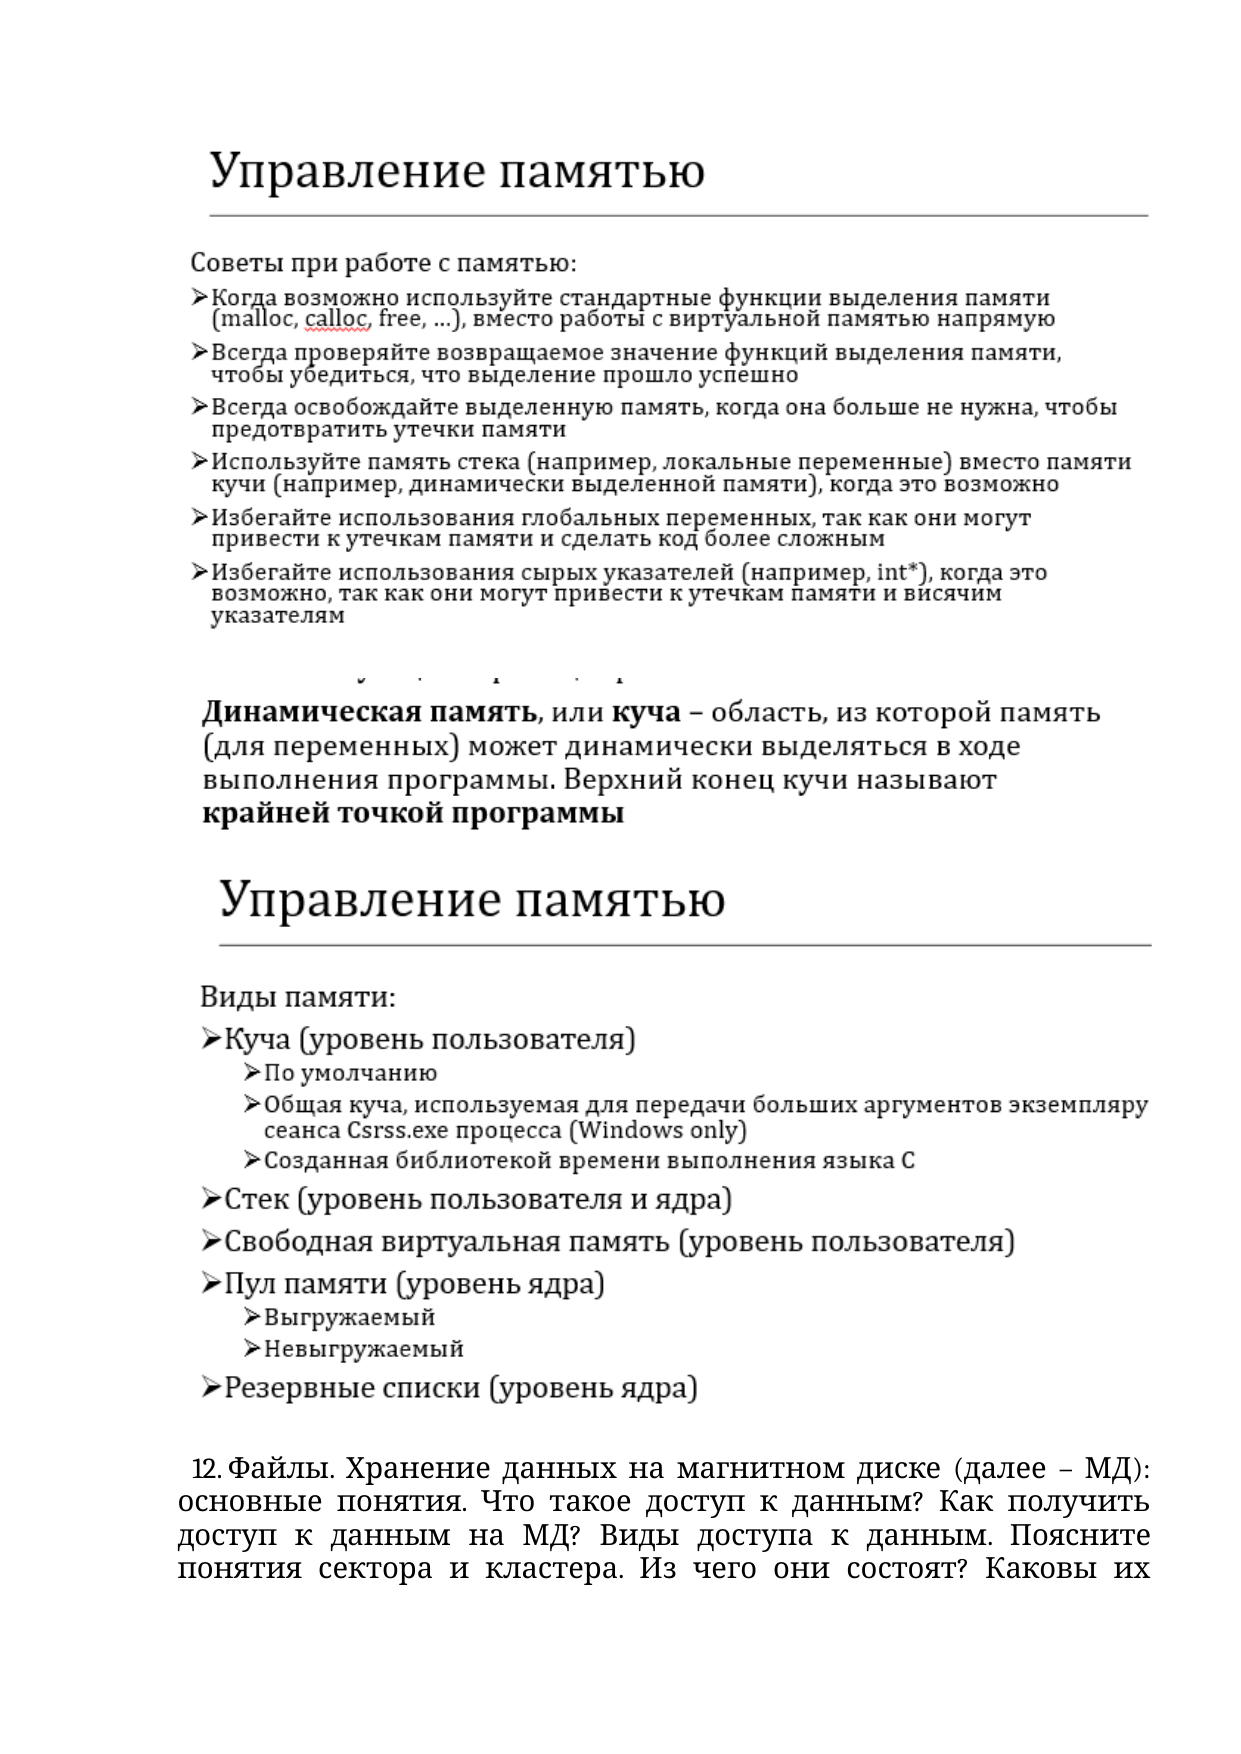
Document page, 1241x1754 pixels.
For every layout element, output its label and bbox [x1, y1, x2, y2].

list [177, 1452, 1152, 1586]
picture [177, 118, 1152, 1452]
